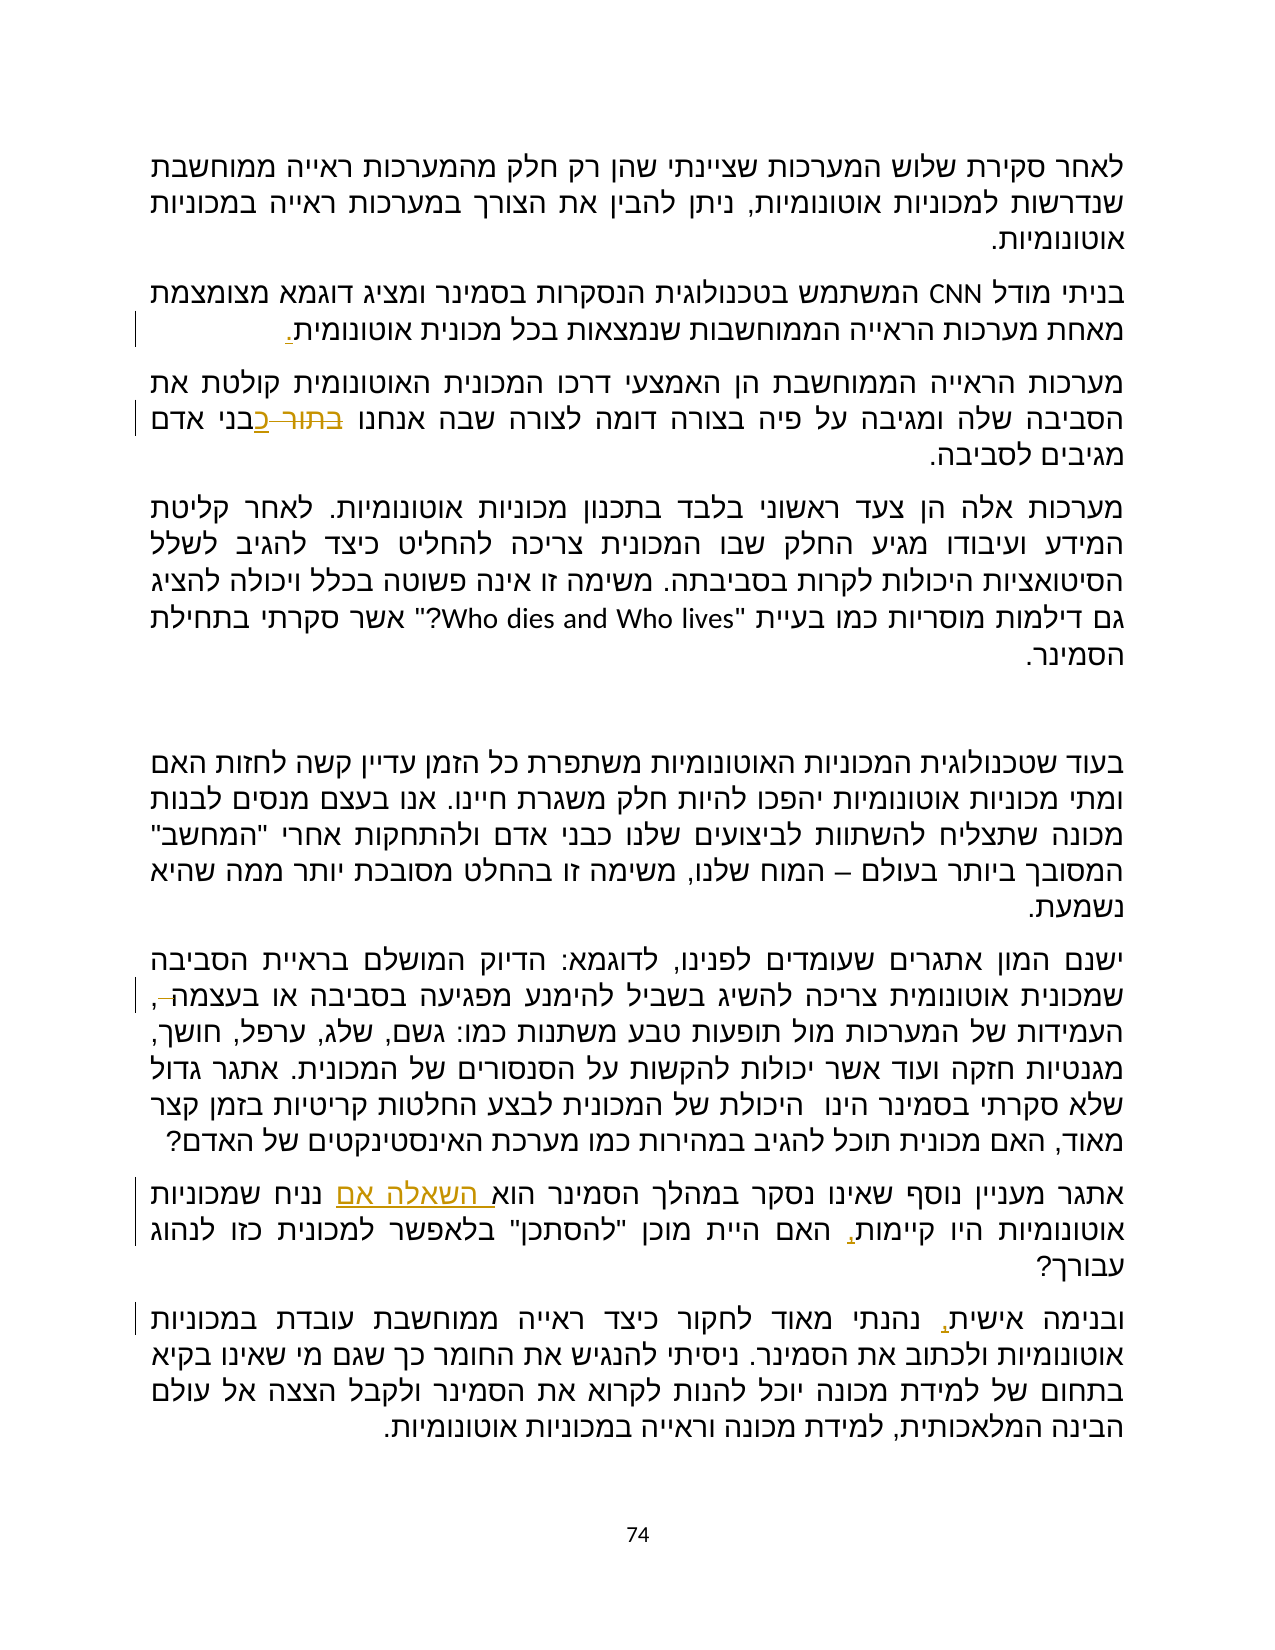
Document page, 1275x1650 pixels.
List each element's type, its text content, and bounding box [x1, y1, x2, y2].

text לאחר סקירת שלוש המערכות שציינתי שהן רק חלק מהמערכות ראייה ממוחשבת שנדרשות למכוניות אוטונומיות, ניתן להבין את הצורך במערכות ראייה במכוניות אוטונומיות. [150, 150, 1125, 256]
text מערכות הראייה הממוחשבת הן האמצעי דרכו המכונית האוטונומית קולטת את הסביבה שלה ומגיבה על פיה בצורה דומה לצורה שבה אנחנו בני אדם מגיבים לסביבה. [150, 366, 1125, 472]
text מערכות אלה הן צעד ראשוני בלבד בתכנון מכוניות אוטונומיות. לאחר קליטת המידע ועיבודו מגיע החלק שבו המכונית צריכה להחליט כיצד להגיב לשלל הסיטואציות היכולות לקרות בסביבתה. משימה זו אינה פשוטה בכלל ויכולה להציג גם דילמות מוסריות כמו בעיית "Who dies and Who lives?" אשר סקרתי בתחילת הסמינר. [150, 491, 1125, 671]
text בניתי מודל CNN המשתמש בטכנולוגית הנסקרות בסמינר ומציג דוגמא מצומצמת מאחת מערכות הראייה הממוחשבות שנמצאות בכל מכונית אוטונומית [150, 275, 1125, 347]
text ובנימה אישית נהנתי מאוד לחקור כיצד ראייה ממוחשבת עובדת במכוניות אוטונומיות ולכתוב את הסמינר. ניסיתי להנגיש את החומר כך שגם מי שאינו בקיא בתחום של למידת מכונה יוכל להנות לקרוא את הסמינר ולקבל הצצה אל עולם הבינה המלאכותית, למידת מכונה וראייה במכוניות אוטונומיות. [150, 1302, 1125, 1444]
text ישנם המון אתגרים שעומדים לפנינו, לדוגמא: הדיוק המושלם בראיית הסביבה שמכונית אוטונומית צריכה להשיג בשביל להימנע מפגיעה בסביבה או בעצמה, העמידות של המערכות מול תופעות טבע משתנות כמו: גשם, שלג, ערפל, חושך, מגנטיות חזקה ועוד אשר יכולות להקשות על הסנסורים של המכונית. אתגר גדול שלא סקרתי בסמינר הינו היכולת של המכונית לבצע החלטות קריטיות בזמן קצר מאוד, האם מכונית תוכל להגיב במהירות כמו מערכת האינסטינקטים של האדם? [150, 943, 1125, 1157]
text אתגר מעניין נוסף שאינו נסקר במהלך הסמינר הוא נניח שמכוניות אוטונומיות היו קיימות האם היית מוכן "להסתכן" בלאפשר למכונית כזו לנהוג עבורך? [150, 1177, 1125, 1283]
text בעוד שטכנולוגית המכוניות האוטונומיות משתפרת כל הזמן עדיין קשה לחזות האם ומתי מכוניות אוטונומיות יהפכו להיות חלק משגרת חיינו. אנו בעצם מנסים לבנות מכונה שתצליח להשתוות לביצועים שלנו כבני אדם ולהתחקות אחרי "המחשב" המסובך ביותר בעולם – המוח שלנו, משימה זו בהחלט מסובכת יותר ממה שהיא נשמעת. [150, 746, 1125, 924]
